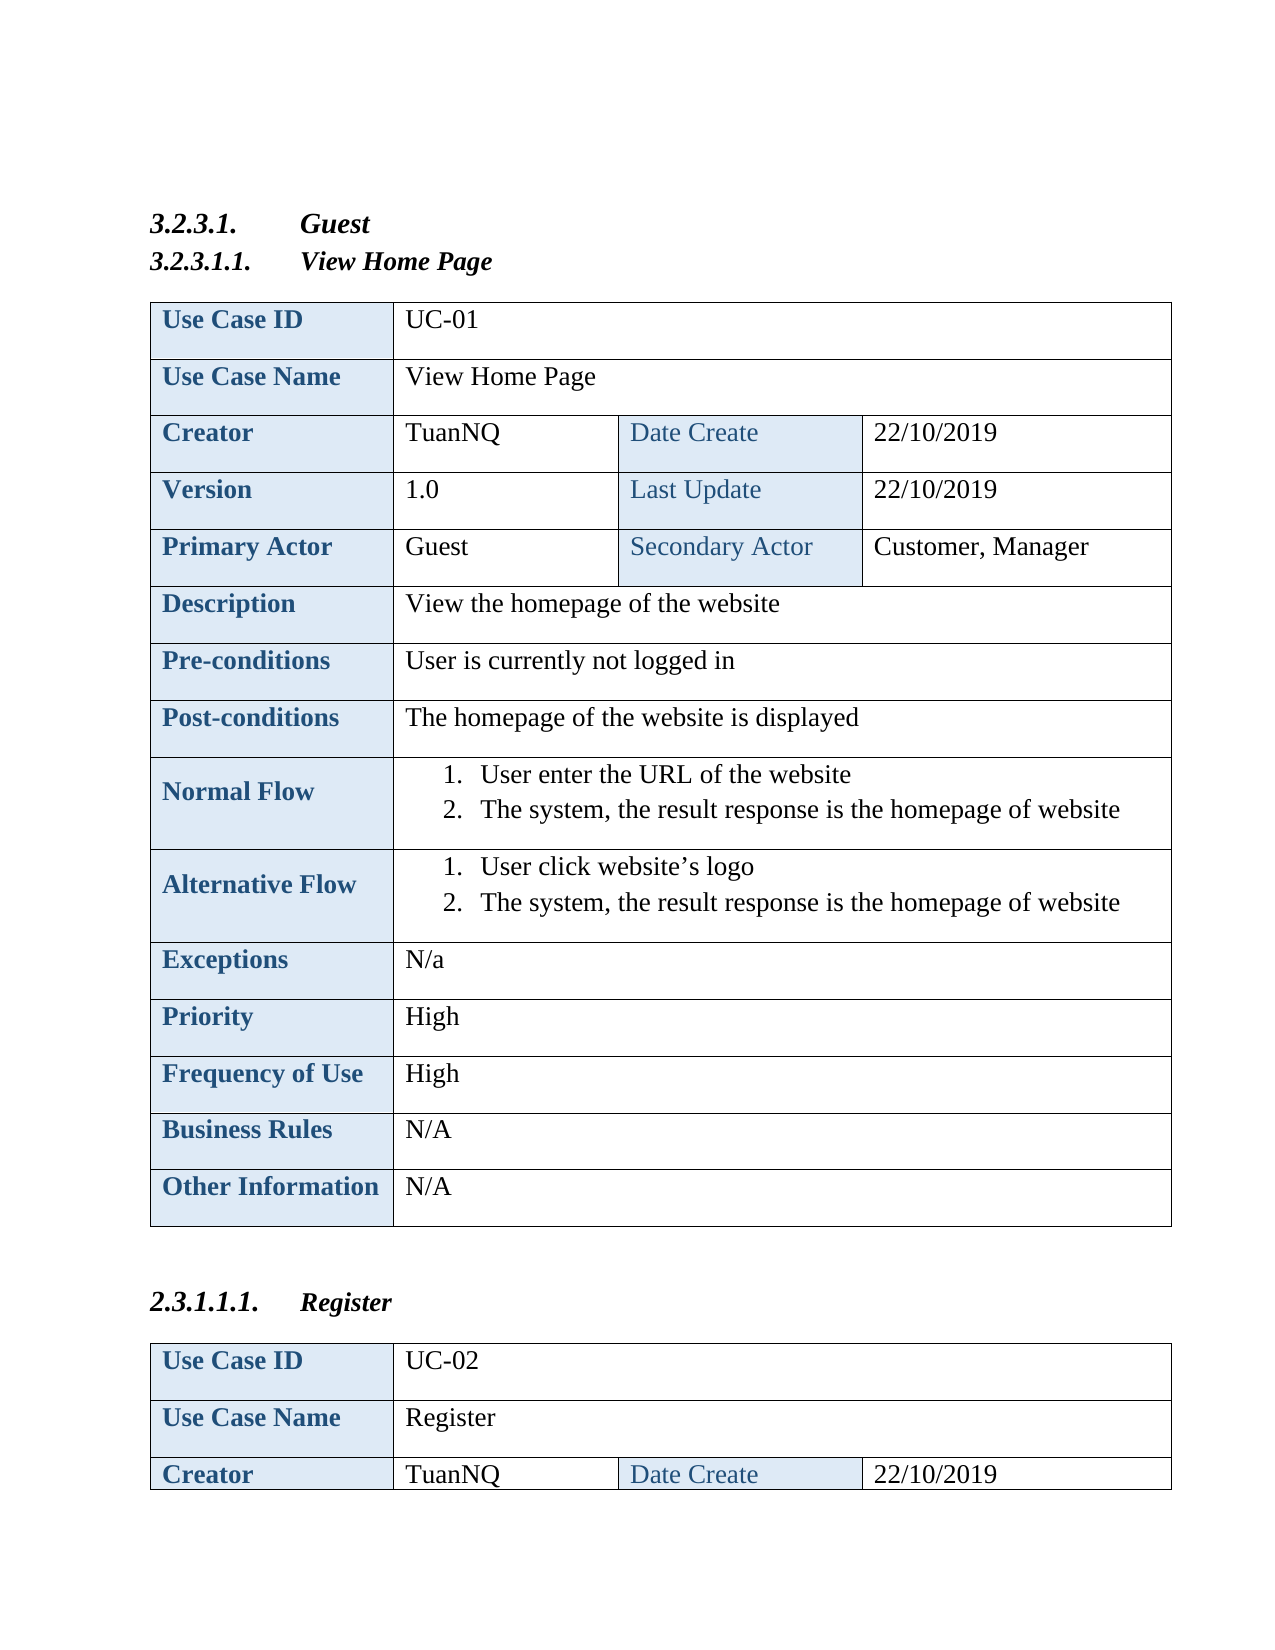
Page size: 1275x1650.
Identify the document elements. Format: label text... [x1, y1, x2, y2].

list Register [150, 1284, 1125, 1317]
table_header UC-02 [394, 1344, 1171, 1400]
table_cell Guest [394, 530, 618, 586]
table_cell Description [151, 587, 393, 643]
table_cell Customer, Manager [863, 530, 1171, 586]
table_cell Version [151, 473, 393, 529]
table_cell Date Create [619, 1458, 862, 1489]
table_cell Normal Flow [151, 758, 393, 849]
table_cell Creator [151, 416, 393, 472]
table_cell N/A [394, 1114, 1171, 1169]
table_cell High [394, 1000, 1171, 1056]
table_cell N/A [394, 1170, 1171, 1226]
table_cell Pre-conditions [151, 644, 393, 700]
table_cell Alternative Flow [151, 850, 393, 942]
table_cell View Home Page [394, 360, 1171, 415]
table_cell View the homepage of the website [394, 587, 1171, 643]
table_cell High [394, 1057, 1171, 1112]
table_cell Date Create [619, 416, 862, 472]
table_cell Register [394, 1401, 1171, 1457]
table_cell Priority [151, 1000, 393, 1056]
table_cell TuanNQ [394, 416, 618, 472]
table_cell Other Information [151, 1170, 393, 1226]
table_cell N/a [394, 943, 1171, 999]
table_cell Use Case Name [151, 1401, 393, 1457]
table_cell User is currently not logged in [394, 644, 1171, 700]
table_cell Use Case Name [151, 360, 393, 415]
table_header Use Case ID [151, 1344, 393, 1400]
table_cell Creator [151, 1458, 393, 1489]
table_cell 22/10/2019 [863, 473, 1171, 529]
table_cell User enter the URL of the website The system, the result response is the homepage of website [394, 758, 1171, 849]
table_cell Frequency of Use [151, 1057, 393, 1112]
table_header UC-01 [394, 303, 1171, 358]
table_cell The homepage of the website is displayed [394, 701, 1171, 757]
table_cell Business Rules [151, 1114, 393, 1169]
table_cell 1.0 [394, 473, 618, 529]
table_header Use Case ID [151, 303, 393, 358]
table_cell Last Update [619, 473, 862, 529]
table_cell Primary Actor [151, 530, 393, 586]
table_cell Exceptions [151, 943, 393, 999]
list View Home Page [150, 245, 1125, 276]
table_cell TuanNQ [394, 1458, 618, 1489]
table_cell User click website’s logo The system, the result response is the homepage of website [394, 850, 1171, 942]
table_cell Post-conditions [151, 701, 393, 757]
list Guest [150, 207, 1125, 240]
table_cell 22/10/2019 [863, 1458, 1171, 1489]
table_cell 22/10/2019 [863, 416, 1171, 472]
table_cell Secondary Actor [619, 530, 862, 586]
